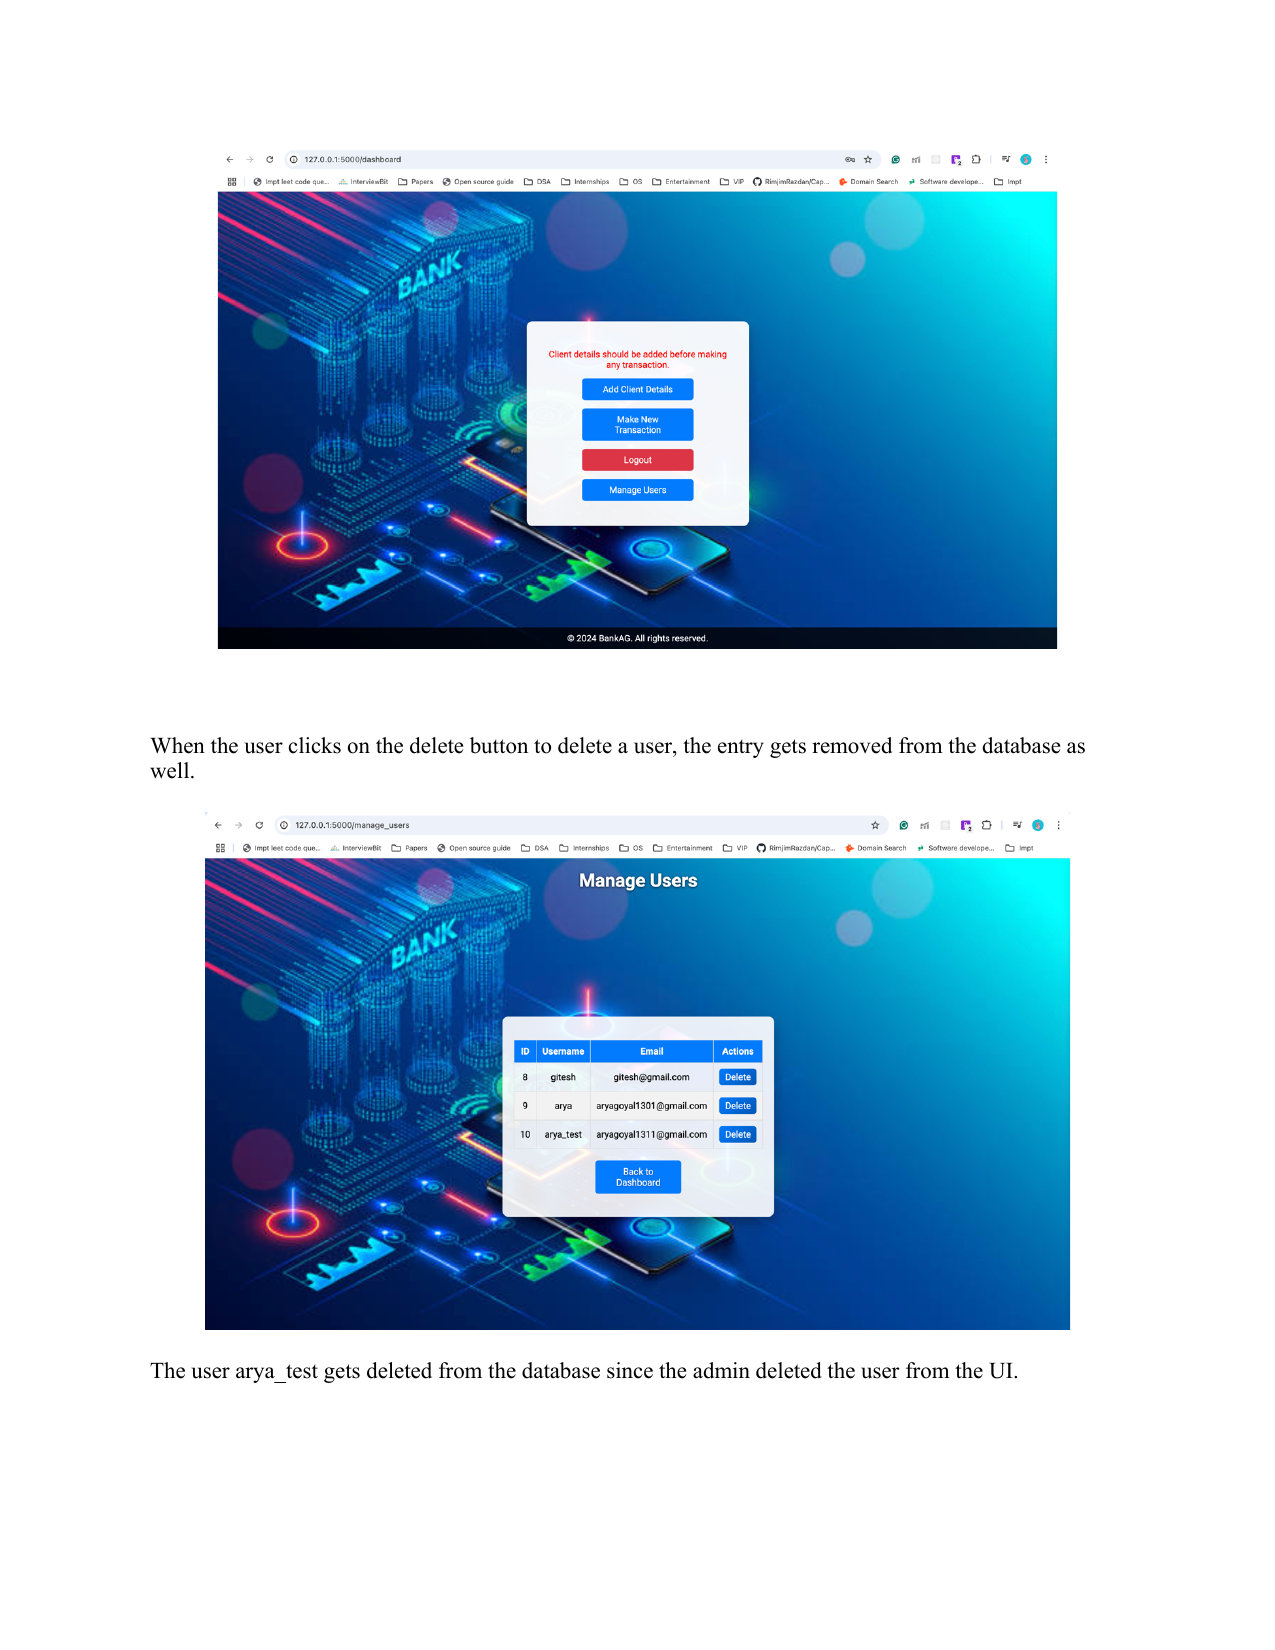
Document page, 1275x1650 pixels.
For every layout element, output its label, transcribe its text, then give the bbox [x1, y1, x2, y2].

text When the user clicks on the delete button to delete a user, the entry gets removed from the database as well. [150, 733, 1125, 784]
text The user arya_test gets deleted from the database since the admin deleted the user from the UI. [150, 1358, 1125, 1384]
picture [205, 812, 1071, 1330]
picture [217, 150, 1058, 649]
